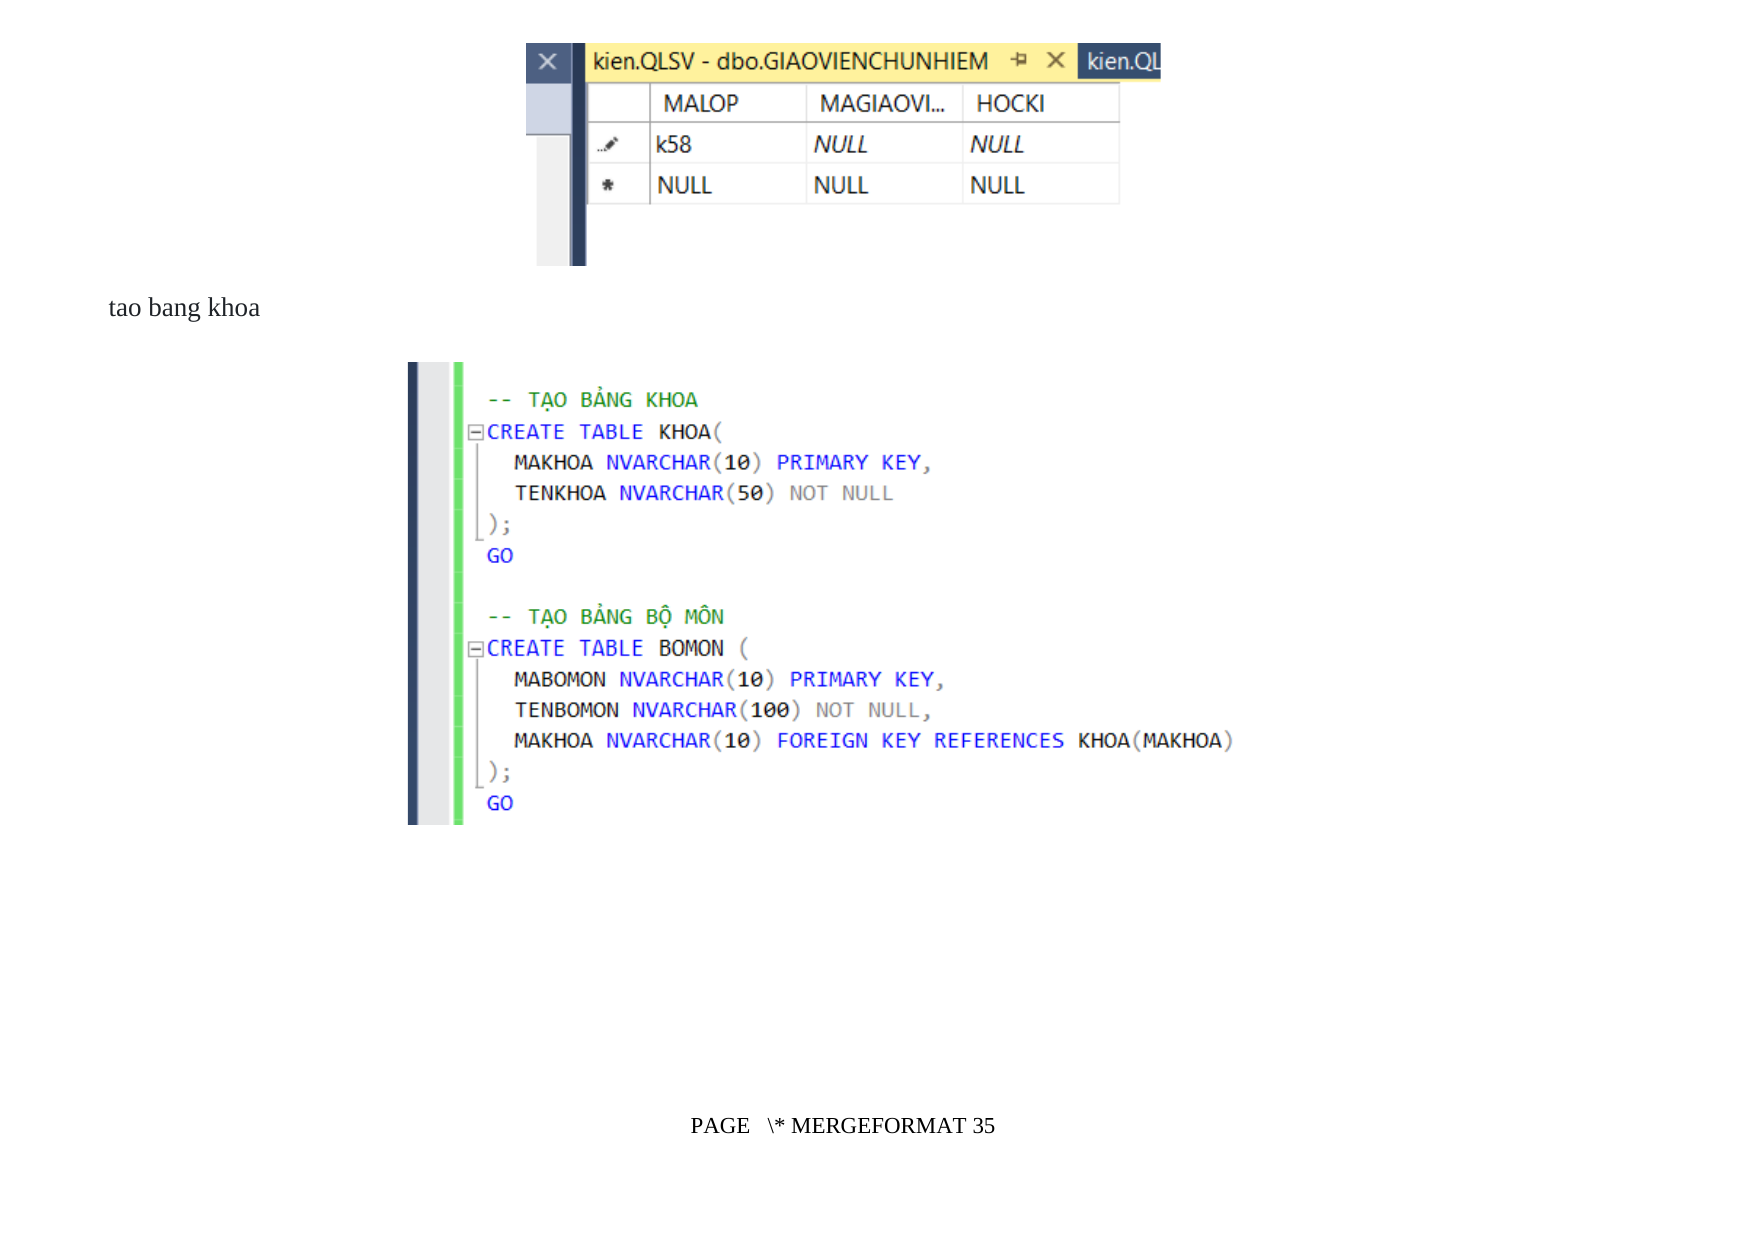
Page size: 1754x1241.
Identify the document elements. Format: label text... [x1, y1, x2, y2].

text tao bang khoa [0, 291, 1680, 323]
picture [407, 362, 1273, 825]
picture [526, 43, 1161, 266]
